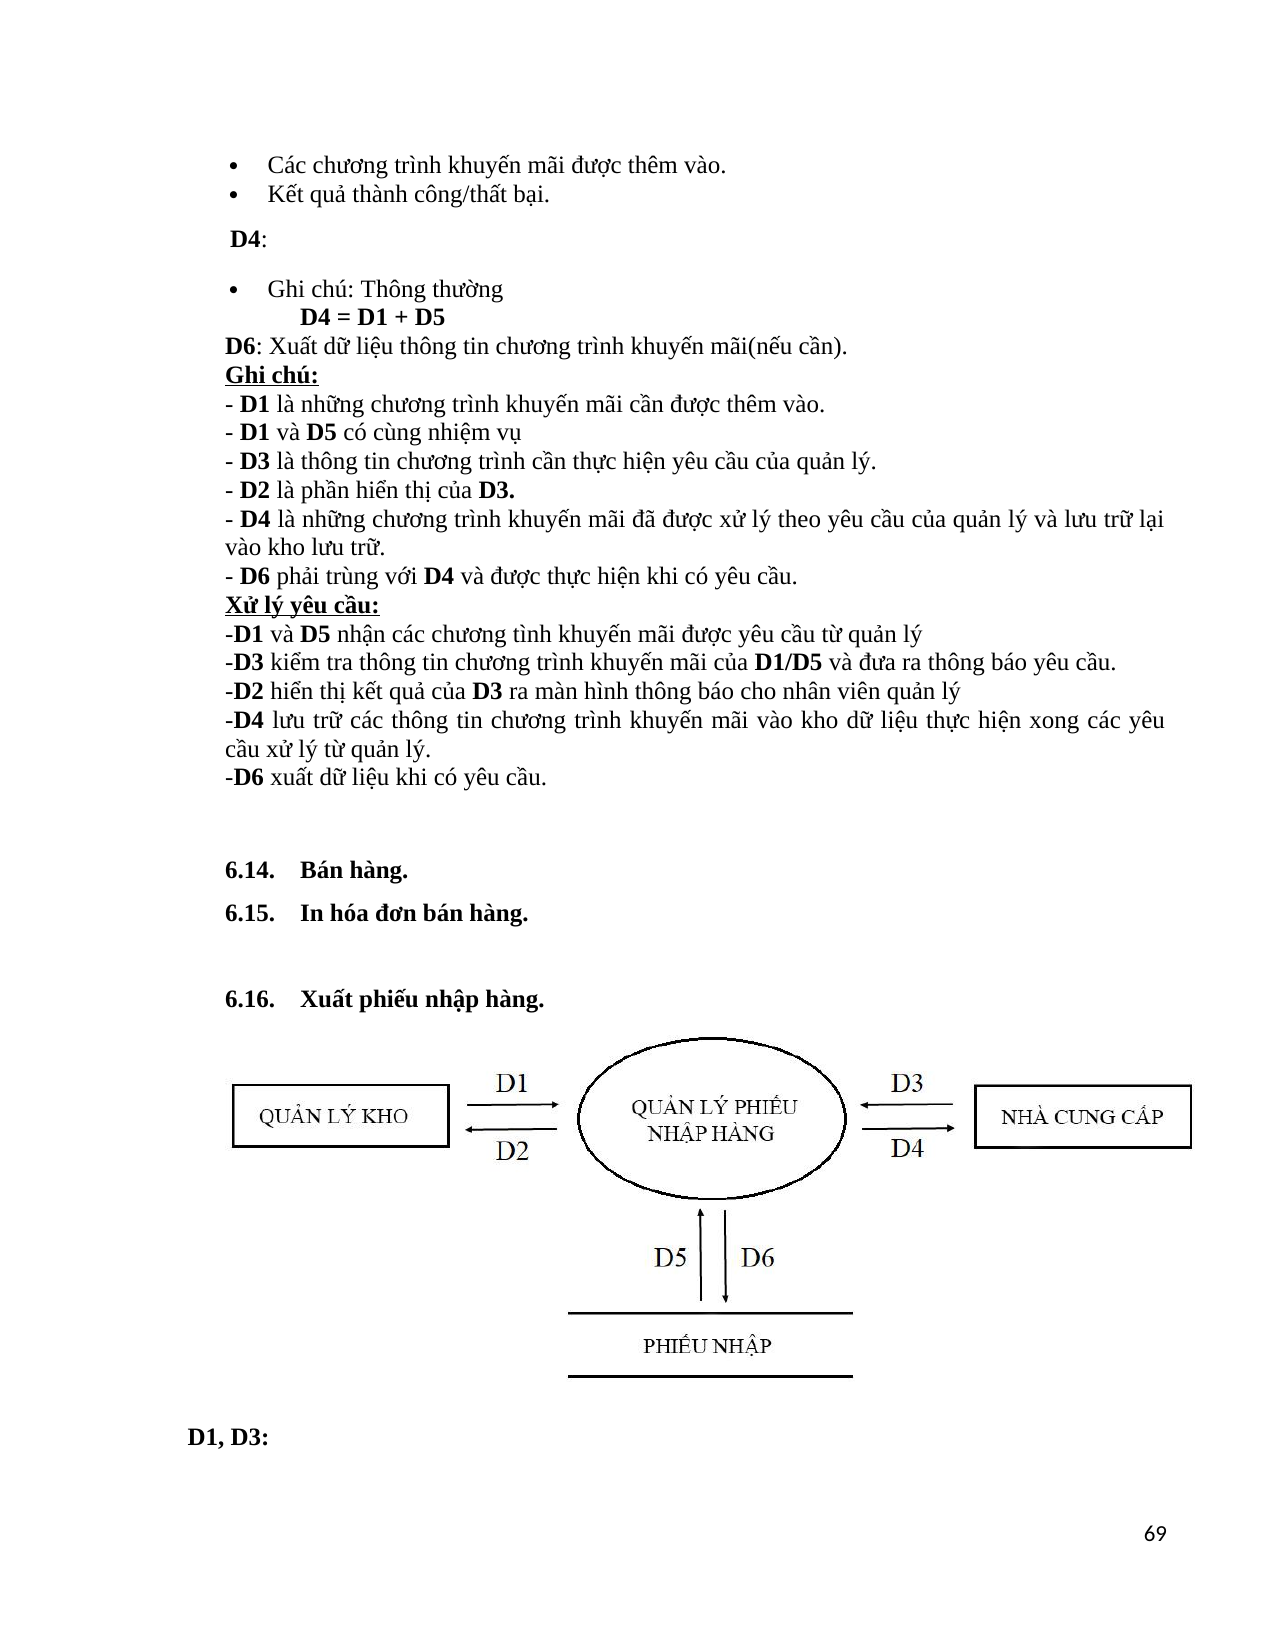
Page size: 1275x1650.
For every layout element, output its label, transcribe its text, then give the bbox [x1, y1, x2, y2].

text - D3 là thông tin chương trình cần thực hiện yêu cầu của quản lý. [225, 446, 1167, 475]
text -D6 xuất dữ liệu khi có yêu cầu. [225, 762, 1167, 791]
text Xử lý yêu cầu: [225, 590, 1167, 619]
text - D2 là phần hiển thị của D3. [225, 475, 1167, 504]
text - D1 và D5 có cùng nhiệm vụ [225, 417, 1167, 446]
text D6: Xuất dữ liệu thông tin chương trình khuyến mãi(nếu cần). [225, 331, 1167, 360]
list In hóa đơn bán hàng. [225, 898, 1167, 927]
text - D1 là những chương trình khuyến mãi cần được thêm vào. [225, 389, 1167, 417]
text -D1 và D5 nhận các chương tình khuyến mãi được yêu cầu từ quản lý [150, 619, 1167, 647]
text D4: [230, 224, 1167, 253]
text - D4 là những chương trình khuyến mãi đã được xử lý theo yêu cầu của quản lý và lưu trữ lại vào kho lưu trữ. [225, 504, 1167, 561]
text - D6 phải trùng với D4 và được thực hiện khi có yêu cầu. [225, 561, 1167, 590]
picture [225, 1027, 1200, 1391]
list Xuất phiếu nhập hàng. [225, 984, 1167, 1013]
list Ghi chú: Thông thường [230, 274, 1167, 302]
list Kết quả thành công/thất bại. [230, 179, 1167, 207]
list Các chương trình khuyến mãi được thêm vào. [230, 150, 1167, 179]
text D1, D3: [187, 1422, 1167, 1450]
text -D2 hiển thị kết quả của D3 ra màn hình thông báo cho nhân viên quản lý [225, 676, 1167, 705]
list Bán hàng. [225, 855, 1167, 884]
text Ghi chú: [225, 360, 1167, 389]
text -D3 kiểm tra thông tin chương trình khuyến mãi của D1/D5 và đưa ra thông báo yêu cầu. [225, 647, 1167, 676]
text D4 = D1 + D5 [267, 302, 1167, 331]
text -D4 lưu trữ các thông tin chương trình khuyến mãi vào kho dữ liệu thực hiện xong các yêu cầu xử lý từ quản lý. [225, 705, 1167, 762]
